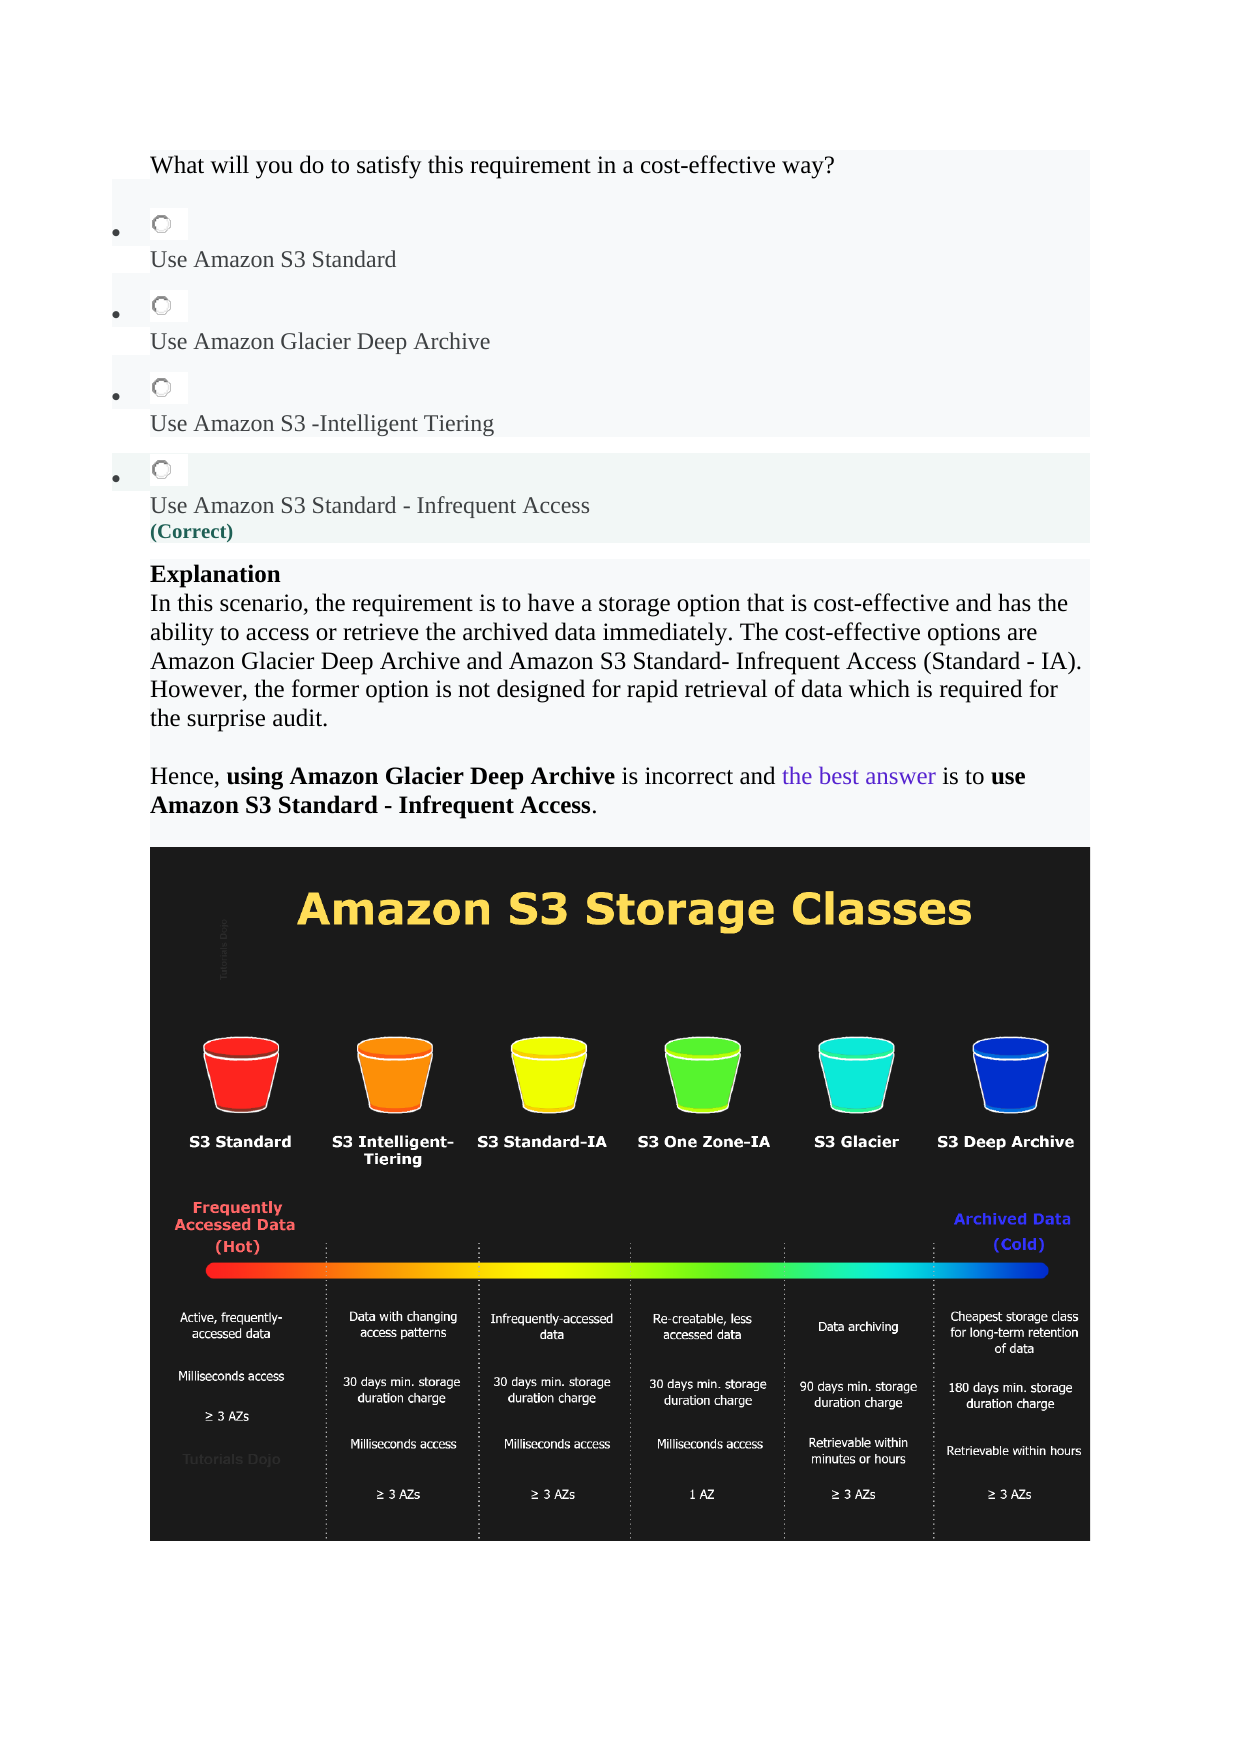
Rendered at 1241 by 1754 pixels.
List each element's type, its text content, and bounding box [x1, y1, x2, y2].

text (Correct) [150, 519, 1090, 543]
picture [150, 847, 1091, 1541]
list ​ [112, 372, 1090, 409]
text Use Amazon S3 Standard - Infrequent Access [150, 491, 1090, 519]
text Use Amazon S3 Standard [150, 246, 1090, 273]
text Hence, using Amazon Glacier Deep Archive is incorrect and the best answer is to use Amazon S3 Standard - Infrequent Access. [150, 761, 1090, 819]
text Explanation [150, 559, 1090, 588]
text In this scenario, the requirement is to have a storage option that is cost-effective and has the ability to access or retrieve the archived data immediately. The cost-effective options are Amazon Glacier Deep Archive and Amazon S3 Standard- Infrequent Access (Standard - IA). However, the former option is not designed for rapid retrieval of data which is required for the surprise audit. [150, 588, 1090, 732]
text What will you do to satisfy this requirement in a cost-effective way? [150, 150, 1090, 179]
list ​ [112, 290, 1090, 327]
text Use Amazon S3 -Intelligent Tiering [150, 409, 1090, 437]
text Use Amazon Glacier Deep Archive [150, 327, 1090, 355]
list ​ [112, 208, 1090, 246]
list ​ [112, 453, 1090, 491]
